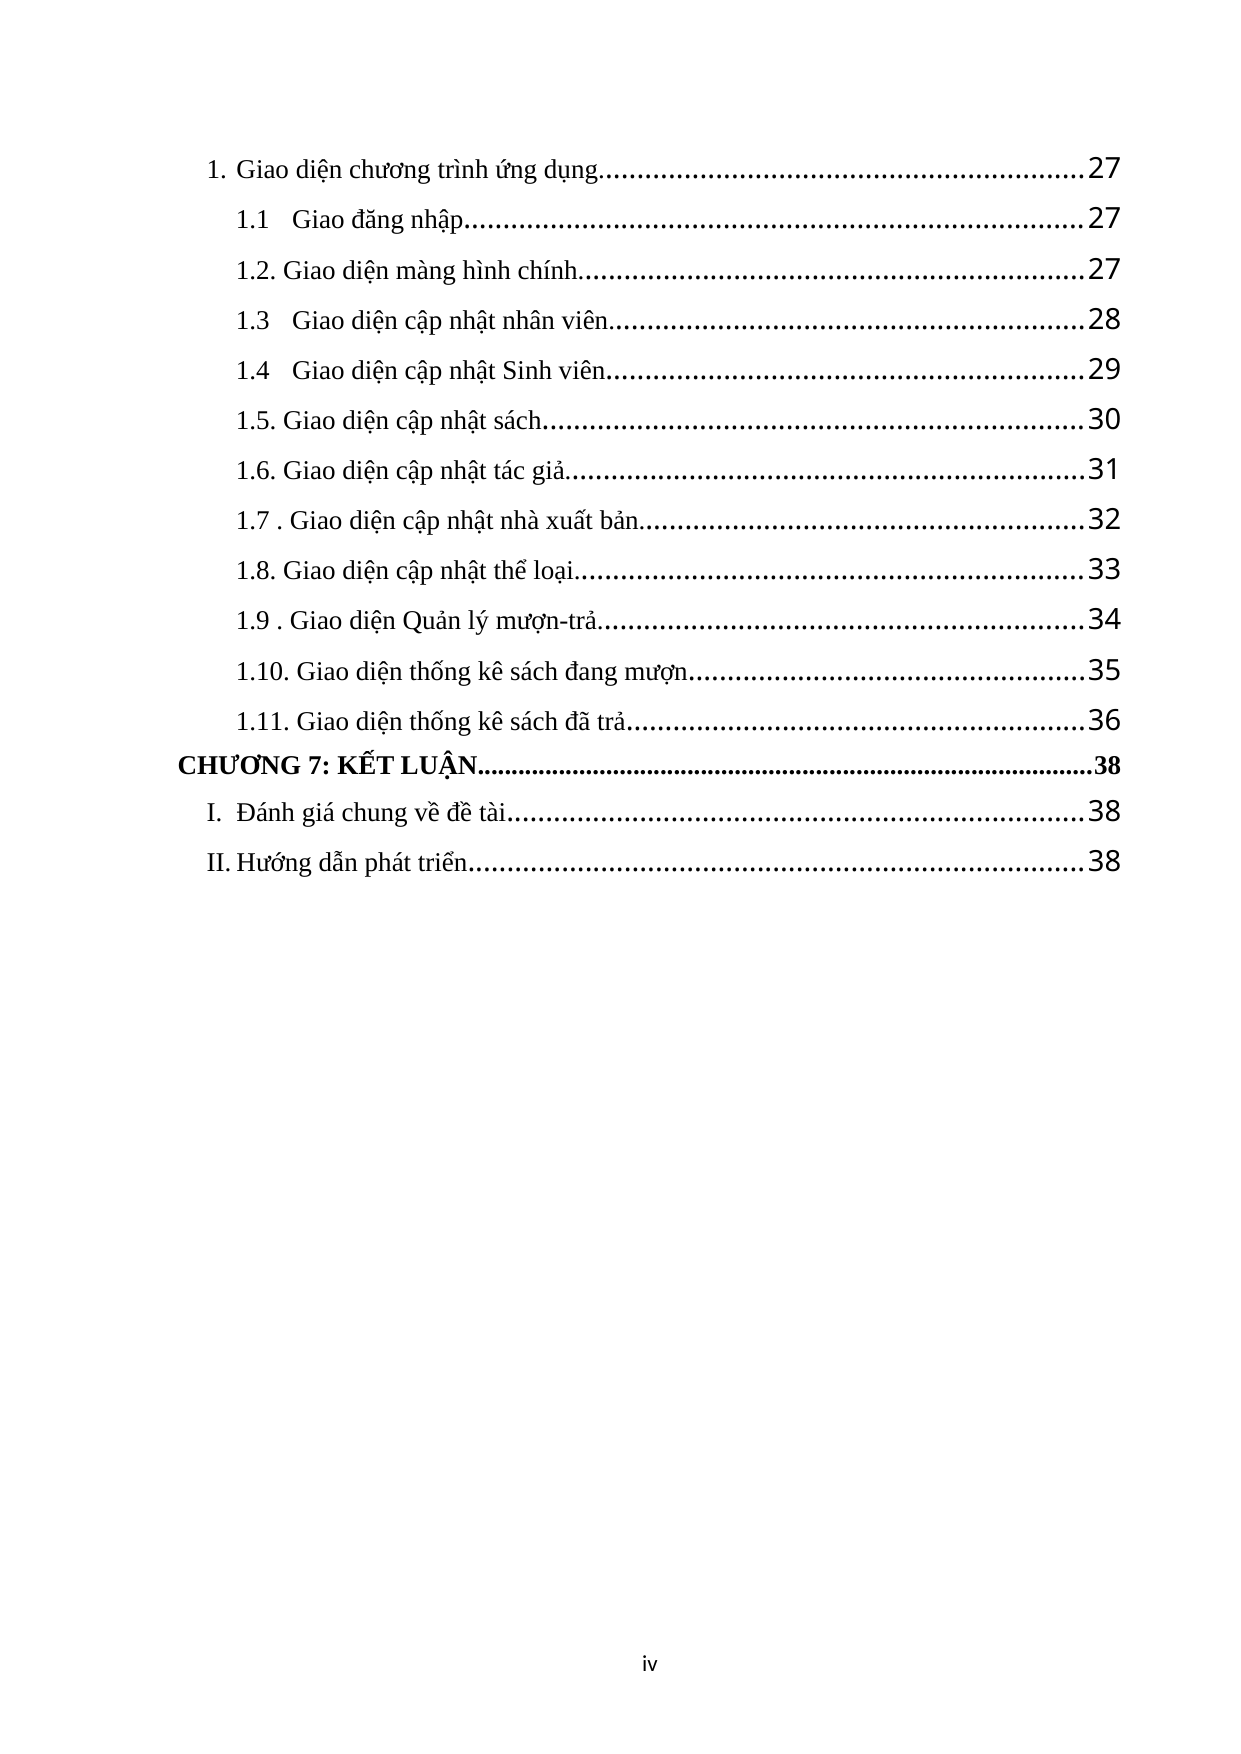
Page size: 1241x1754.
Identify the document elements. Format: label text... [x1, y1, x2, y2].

text 1.4 Giao diện cập nhật Sinh viên 29 [236, 348, 1122, 388]
text 1.7 . Giao diện cập nhật nhà xuất bản. 32 [236, 498, 1122, 538]
text 1. Giao diện chương trình ứng dụng. 27 [206, 148, 1122, 187]
text 1.10. Giao diện thống kê sách đang mượn 35 [236, 649, 1122, 688]
text CHƯƠNG 7: KẾT LUẬN 38 [177, 749, 1122, 780]
text II. Hướng dẫn phát triển 38 [206, 841, 1122, 880]
text 1.1 Giao đăng nhập 27 [236, 198, 1122, 237]
text 1.9 . Giao diện Quản lý mượn-trả. 34 [236, 599, 1122, 638]
text 1.6. Giao diện cập nhật tác giả. 31 [236, 448, 1122, 488]
text I. Đánh giá chung về đề tài 38 [206, 791, 1122, 830]
text 1.3 Giao diện cập nhật nhân viên. 28 [236, 298, 1122, 338]
text 1.2. Giao diện màng hình chính. 27 [236, 248, 1122, 288]
text 1.11. Giao diện thống kê sách đã trả 36 [236, 699, 1122, 738]
text 1.5. Giao diện cập nhật sách 30 [236, 398, 1122, 438]
text 1.8. Giao diện cập nhật thể loại. 33 [236, 548, 1122, 588]
